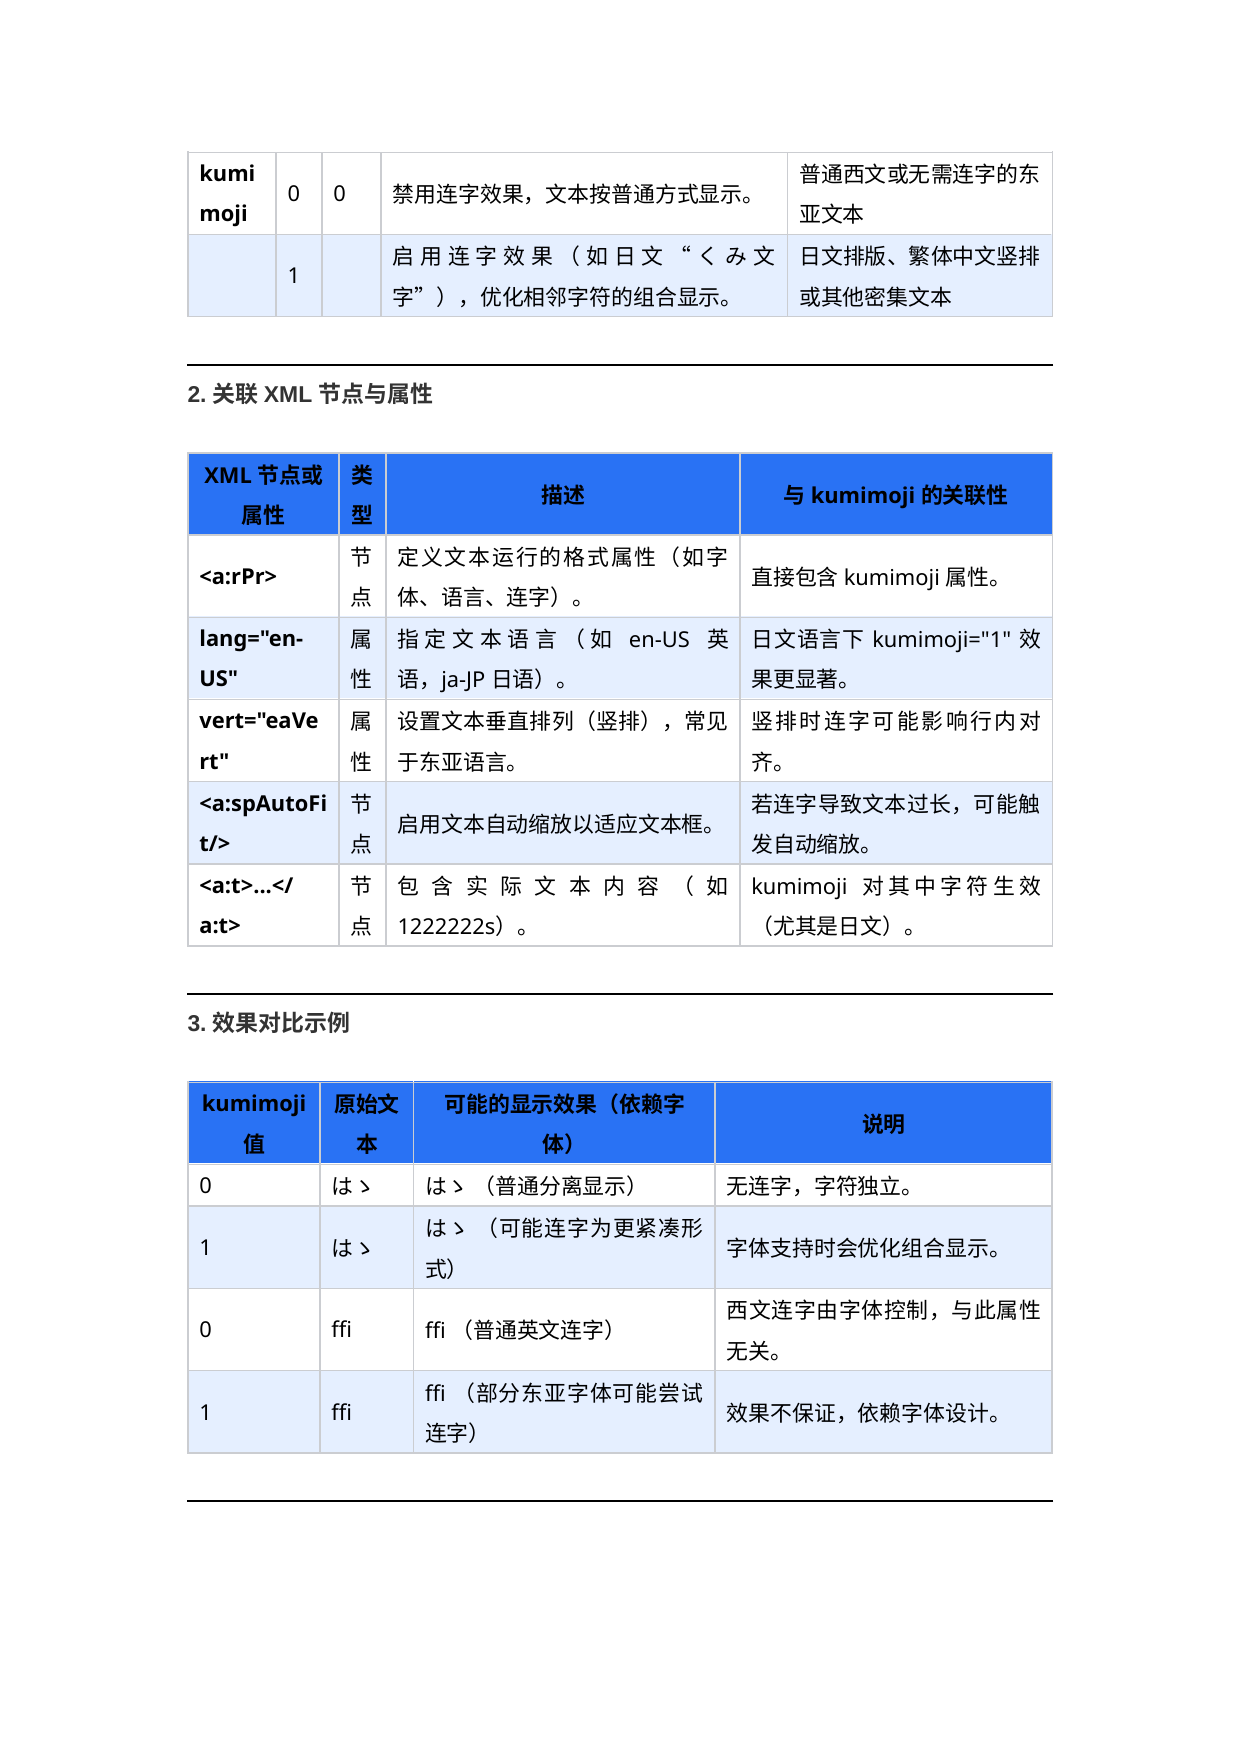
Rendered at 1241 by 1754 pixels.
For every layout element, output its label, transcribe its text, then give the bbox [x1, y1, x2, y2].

table_header 与 kumimoji 的关联性 [741, 454, 1052, 534]
table_cell はゝ [321, 1165, 413, 1205]
table_cell ffi [321, 1289, 413, 1370]
table_cell はゝ （普通分离显示） [414, 1165, 714, 1205]
table_cell 指定文本语言（如 en-US 英语，ja-JP 日语）。 [387, 618, 739, 698]
table_header 可能的显示效果（依赖字体） [414, 1083, 714, 1163]
table_cell 普通西文或无需连字的东亚文本 [788, 153, 1052, 233]
table_cell 节点 [340, 782, 385, 863]
table_cell vert="eaVert" [189, 700, 338, 781]
table_cell 0 [277, 153, 321, 233]
table_cell lang="en-US" [189, 618, 338, 698]
table_cell 字体支持时会优化组合显示。 [716, 1207, 1051, 1288]
table_header XML 节点或属性 [189, 454, 338, 534]
table_cell [189, 235, 275, 316]
table_cell 属性 [340, 700, 385, 781]
table_header 原始文本 [321, 1083, 413, 1163]
table_cell 属性 [340, 618, 385, 698]
table_cell 1 [189, 1371, 319, 1452]
table_cell kumimoji 对其中字符生效（尤其是日文）。 [741, 865, 1052, 945]
table_cell 0 [189, 1165, 319, 1205]
table_cell <a:rPr> [189, 536, 338, 616]
table_cell 日文语言下 kumimoji="1" 效果更显著。 [741, 618, 1052, 698]
table_header 类型 [340, 454, 385, 534]
table_cell ﬀi （部分东亚字体可能尝试连字） [414, 1371, 714, 1452]
table_cell はゝ [321, 1207, 413, 1288]
table_cell <a:spAutoFit/> [189, 782, 338, 863]
table_cell 定义文本运行的格式属性（如字体、语言、连字）。 [387, 536, 739, 616]
table_cell 西文连字由字体控制，与此属性无关。 [716, 1289, 1051, 1370]
table_cell 日文排版、繁体中文竖排或其他密集文本 [788, 234, 1052, 316]
table_cell 0 [323, 153, 380, 233]
table_cell 竖排时连字可能影响行内对齐。 [741, 700, 1052, 781]
table_cell <a:t>...</a:t> [189, 865, 338, 945]
table_cell 节点 [340, 536, 385, 616]
table_header 描述 [387, 454, 739, 534]
subtitle 3. 效果对比示例 [187, 1002, 1053, 1042]
table_cell [323, 235, 380, 316]
table_cell 直接包含 kumimoji 属性。 [741, 536, 1052, 616]
table_cell ffi （普通英文连字） [414, 1289, 714, 1370]
table_cell 启用连字效果（如日文“くみ文字”），优化相邻字符的组合显示。 [382, 235, 787, 316]
table_cell 若连字导致文本过长，可能触发自动缩放。 [741, 782, 1052, 863]
table_cell 0 [189, 1289, 319, 1370]
table_header 说明 [716, 1083, 1051, 1163]
table_header kumimoji 值 [189, 1083, 319, 1163]
table_cell 无连字，字符独立。 [716, 1165, 1051, 1205]
table_cell はゝ （可能连字为更紧凑形式） [414, 1207, 714, 1288]
table_cell 1 [277, 235, 321, 316]
table_cell 1 [189, 1207, 319, 1288]
table_cell 效果不保证，依赖字体设计。 [716, 1371, 1051, 1452]
table_cell 包含实际文本内容（如 1222222s）。 [387, 865, 739, 945]
table_cell 节点 [340, 865, 385, 945]
subtitle 2. 关联 XML 节点与属性 [187, 372, 1053, 412]
table_cell ffi [321, 1371, 413, 1452]
table_cell 启用文本自动缩放以适应文本框。 [387, 782, 739, 863]
table_cell 设置文本垂直排列（竖排），常见于东亚语言。 [387, 700, 739, 781]
table_cell 禁用连字效果，文本按普通方式显示。 [382, 153, 787, 233]
table_cell kumimoji [189, 153, 275, 233]
